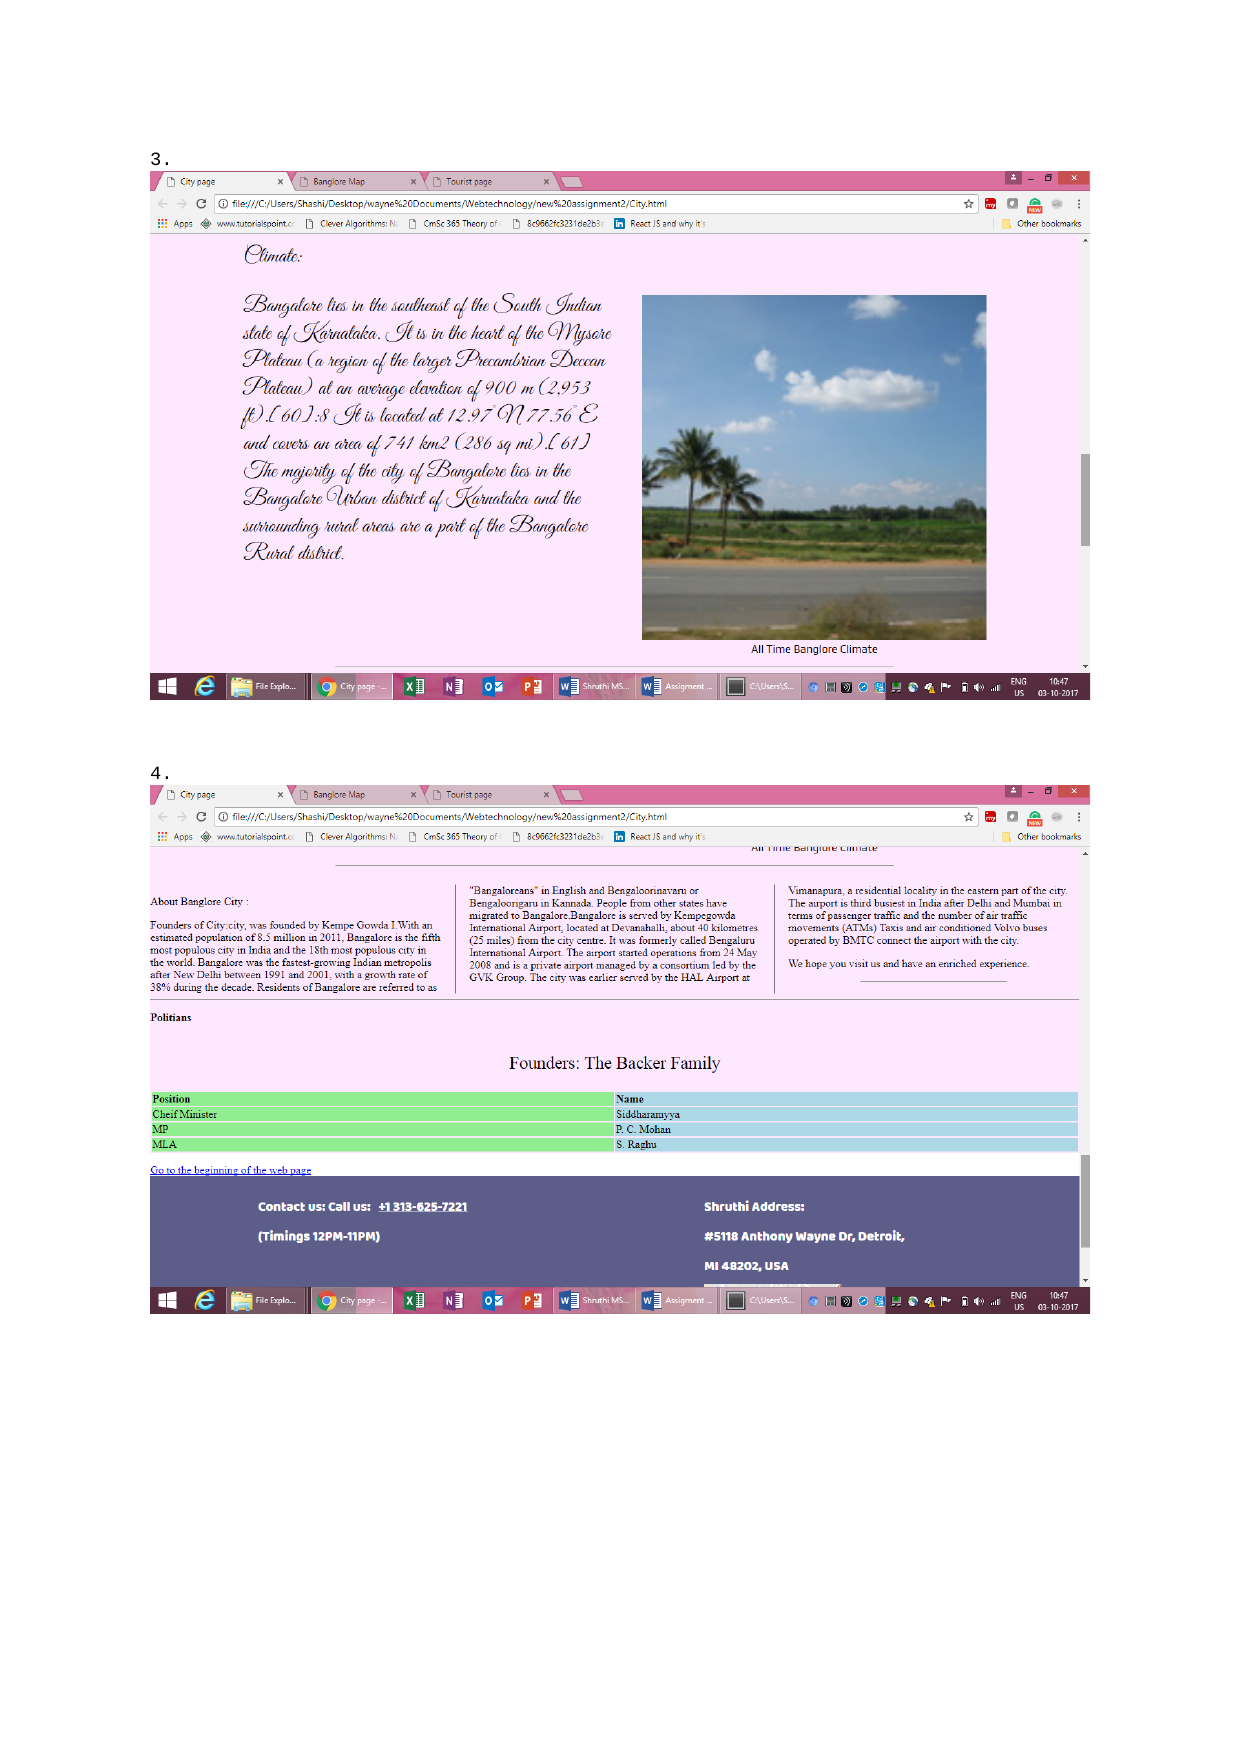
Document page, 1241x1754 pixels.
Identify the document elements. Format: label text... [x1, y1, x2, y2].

text 4. [150, 764, 1090, 785]
picture [150, 785, 1091, 1314]
text 3. [150, 150, 1090, 171]
picture [150, 171, 1091, 700]
